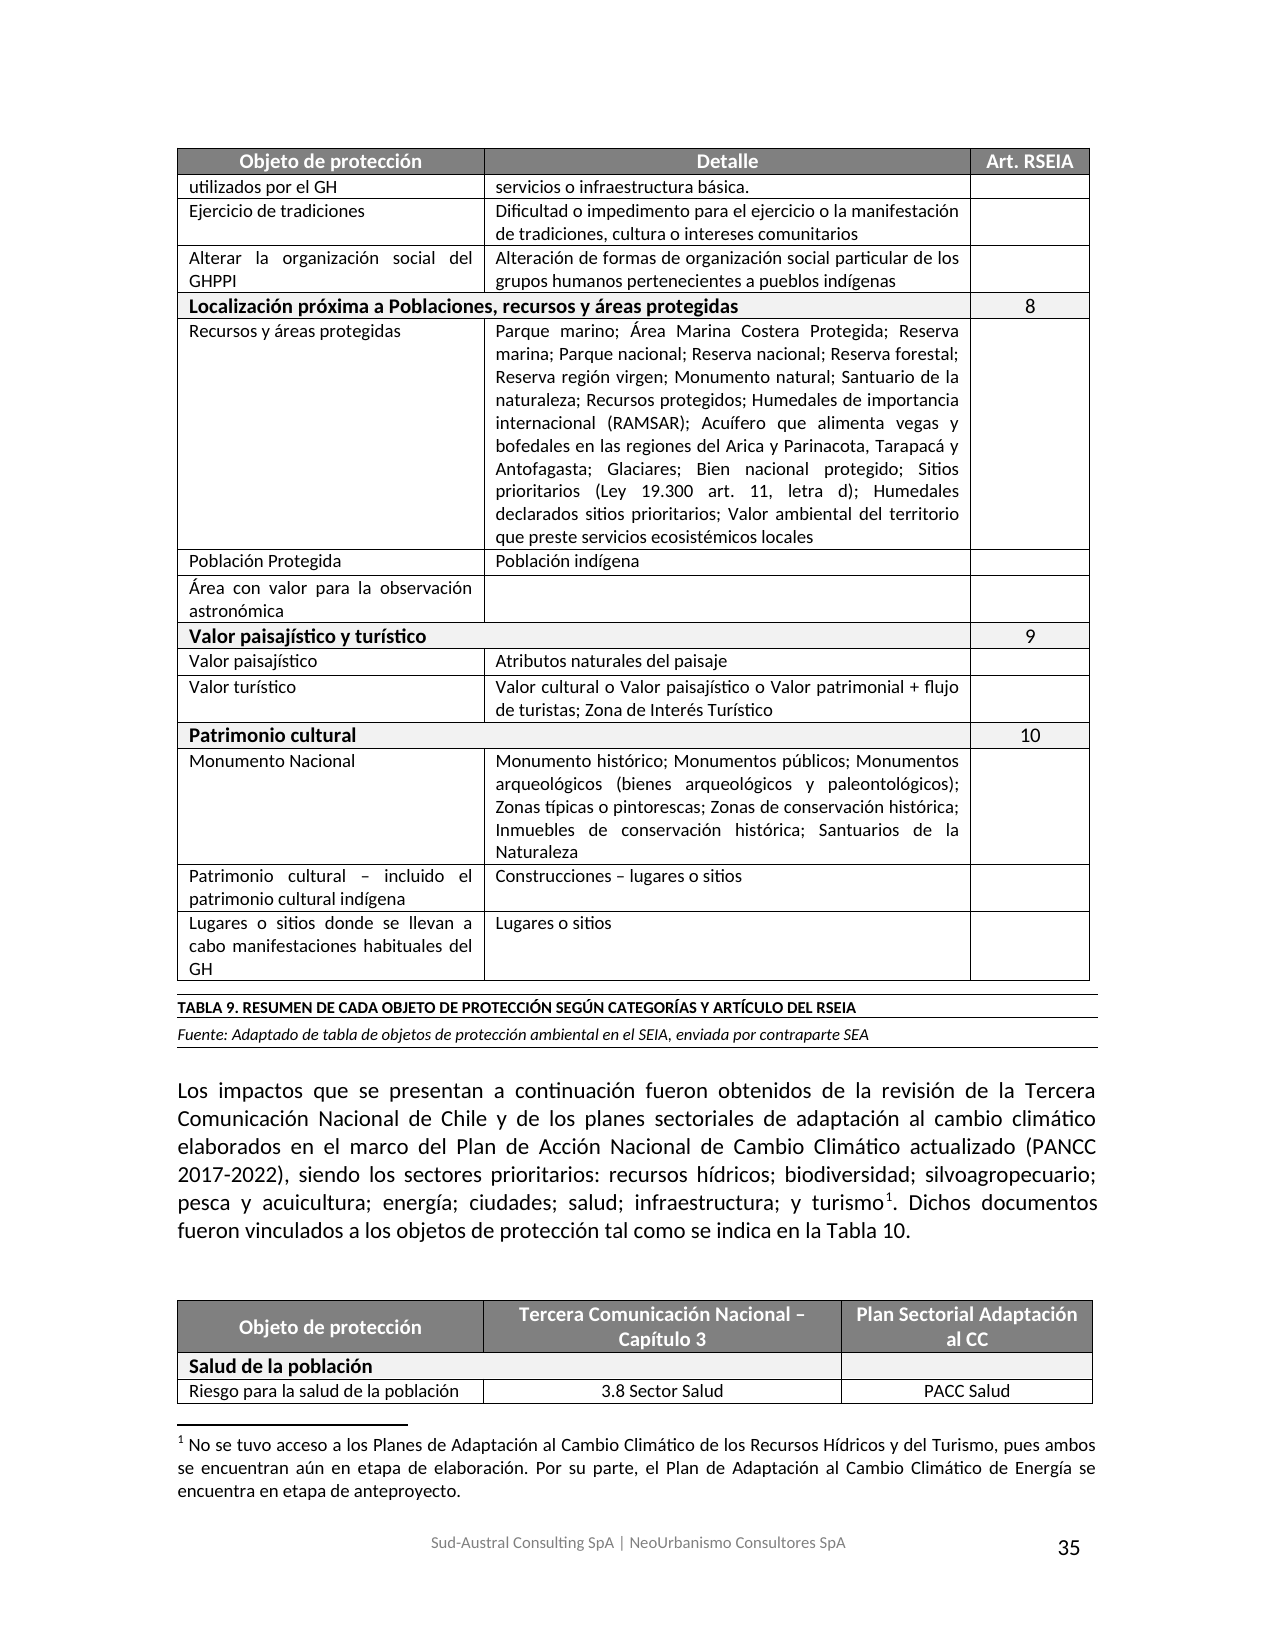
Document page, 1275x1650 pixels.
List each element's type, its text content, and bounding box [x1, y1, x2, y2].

text Tabla 9. Resumen de cada objeto de protección según categorías y artículo del RSEIA [177, 995, 1098, 1017]
table_cell [485, 576, 970, 622]
table_cell Alterar la organización social del GHPPI [178, 246, 484, 292]
table_cell Patrimonio cultural – incluido el patrimonio cultural indígena [178, 865, 484, 911]
table_cell PACC Salud [842, 1380, 1092, 1402]
table_cell [971, 749, 1089, 864]
table_cell Ejercicio de tradiciones [178, 199, 484, 245]
table_cell Monumento histórico; Monumentos públicos; Monumentos arqueológicos (bienes arqueológicos y paleontológicos); Zonas típicas o pintorescas; Zonas de conservación histórica; Inmuebles de conservación histórica; Santuarios de la Naturaleza [485, 749, 970, 864]
table_cell [971, 676, 1089, 722]
table_cell 8 [971, 293, 1089, 318]
table_cell [971, 319, 1089, 548]
table_cell Localización próxima a Poblaciones, recursos y áreas protegidas [178, 293, 970, 318]
table_cell Construcciones – lugares o sitios [485, 865, 970, 911]
table_cell [971, 550, 1089, 575]
table_cell Valor paisajístico [178, 649, 484, 675]
table_cell Valor cultural o Valor paisajístico o Valor patrimonial + flujo de turistas; Zona de Interés Turístico [485, 676, 970, 722]
table_header Art. RSEIA [971, 149, 1089, 174]
table_cell [842, 1353, 1092, 1378]
table_cell 3.8 Sector Salud [484, 1380, 841, 1402]
text Fuente: Adaptado de tabla de objetos de protección ambiental en el SEIA, enviada por contraparte SEA [177, 1024, 1098, 1047]
table_cell [971, 649, 1089, 675]
table_cell Dificultad o impedimento para el ejercicio o la manifestación de tradiciones, cultura o intereses comunitarios [485, 199, 970, 245]
table_cell [971, 246, 1089, 292]
table_cell Valor turístico [178, 676, 484, 722]
table_cell [971, 199, 1089, 245]
table_cell 9 [971, 623, 1089, 648]
table_cell Atributos naturales del paisaje [485, 649, 970, 675]
table_header Objeto de protección [178, 1301, 483, 1352]
table_cell Patrimonio cultural [178, 723, 970, 748]
table_cell Salud de la población [178, 1353, 841, 1378]
table_cell [971, 912, 1089, 980]
table_cell Valor paisajístico y turístico [178, 623, 970, 648]
table_cell Riesgo para la salud de la población [178, 1380, 483, 1402]
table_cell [485, 175, 970, 198]
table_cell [178, 175, 484, 198]
table_cell 10 [971, 723, 1089, 748]
table_cell [971, 865, 1089, 911]
table_header Detalle [485, 149, 970, 174]
table_header Plan Sectorial Adaptación al CC [842, 1301, 1092, 1352]
table_cell Lugares o sitios [485, 912, 970, 980]
table_cell Monumento Nacional [178, 749, 484, 864]
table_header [484, 1301, 841, 1352]
table_cell Alteración de formas de organización social particular de los grupos humanos pertenecientes a pueblos indígenas [485, 246, 970, 292]
table_cell Población indígena [485, 550, 970, 575]
table_header Objeto de protección [178, 149, 484, 174]
table_cell Área con valor para la observación astronómica [178, 576, 484, 622]
table_cell [971, 175, 1089, 198]
table_cell Población Protegida [178, 550, 484, 575]
table_cell Lugares o sitios donde se llevan a cabo manifestaciones habituales del GH [178, 912, 484, 980]
table_cell [971, 576, 1089, 622]
table_cell Parque marino; Área Marina Costera Protegida; Reserva marina; Parque nacional; Reserva nacional; Reserva forestal; Reserva región virgen; Monumento natural; Santuario de la naturaleza; Recursos protegidos; Humedales de importancia internacional (RAMSAR); Acuífero que alimenta vegas y bofedales en las regiones del Arica y Parinacota, Tarapacá y Antofagasta; Glaciares; Bien nacional protegido; Sitios prioritarios (Ley 19.300 art. 11, letra d); Humedales declarados sitios prioritarios; Valor ambiental del territorio que preste servicios ecosistémicos locales [485, 319, 970, 548]
text Los impactos que se presentan a continuación fueron obtenidos de la revisión de la Tercera Comunicación Nacional de Chile y de los planes sectoriales de adaptación al cambio climático elaborados en el marco del Plan de Acción Nacional de Cambio Climático actualizado (PANCC 2017-2022), siendo los sectores prioritarios: recursos hídricos; biodiversidad; silvoagropecuario; pesca y acuicultura; energía; ciudades; salud; infraestructura; y turismo. Dichos documentos fueron vinculados a los objetos de protección tal como se indica en la Tabla 10. [177, 1076, 1098, 1244]
table_cell Recursos y áreas protegidas [178, 319, 484, 548]
